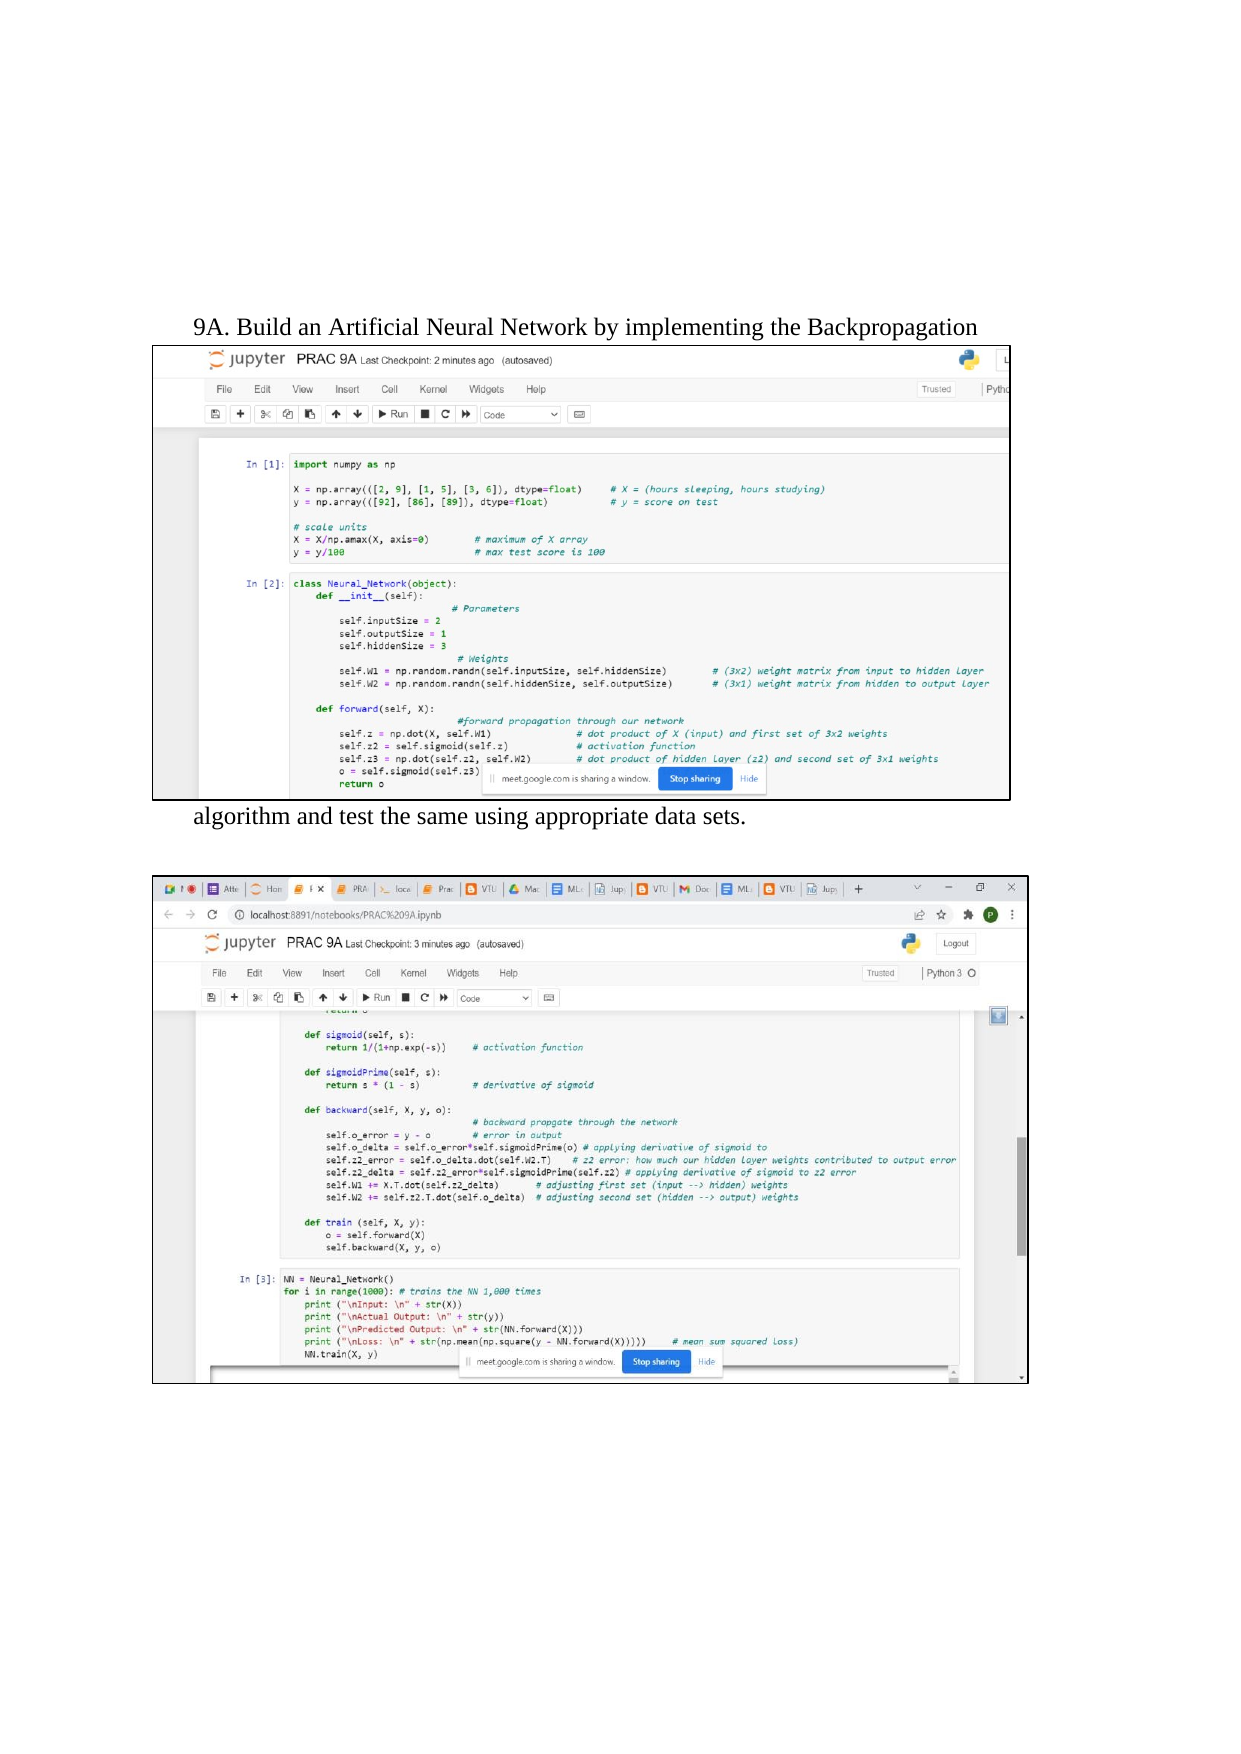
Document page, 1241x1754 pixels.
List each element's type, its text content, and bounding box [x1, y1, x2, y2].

picture [153, 877, 1027, 1383]
picture [153, 348, 1009, 799]
